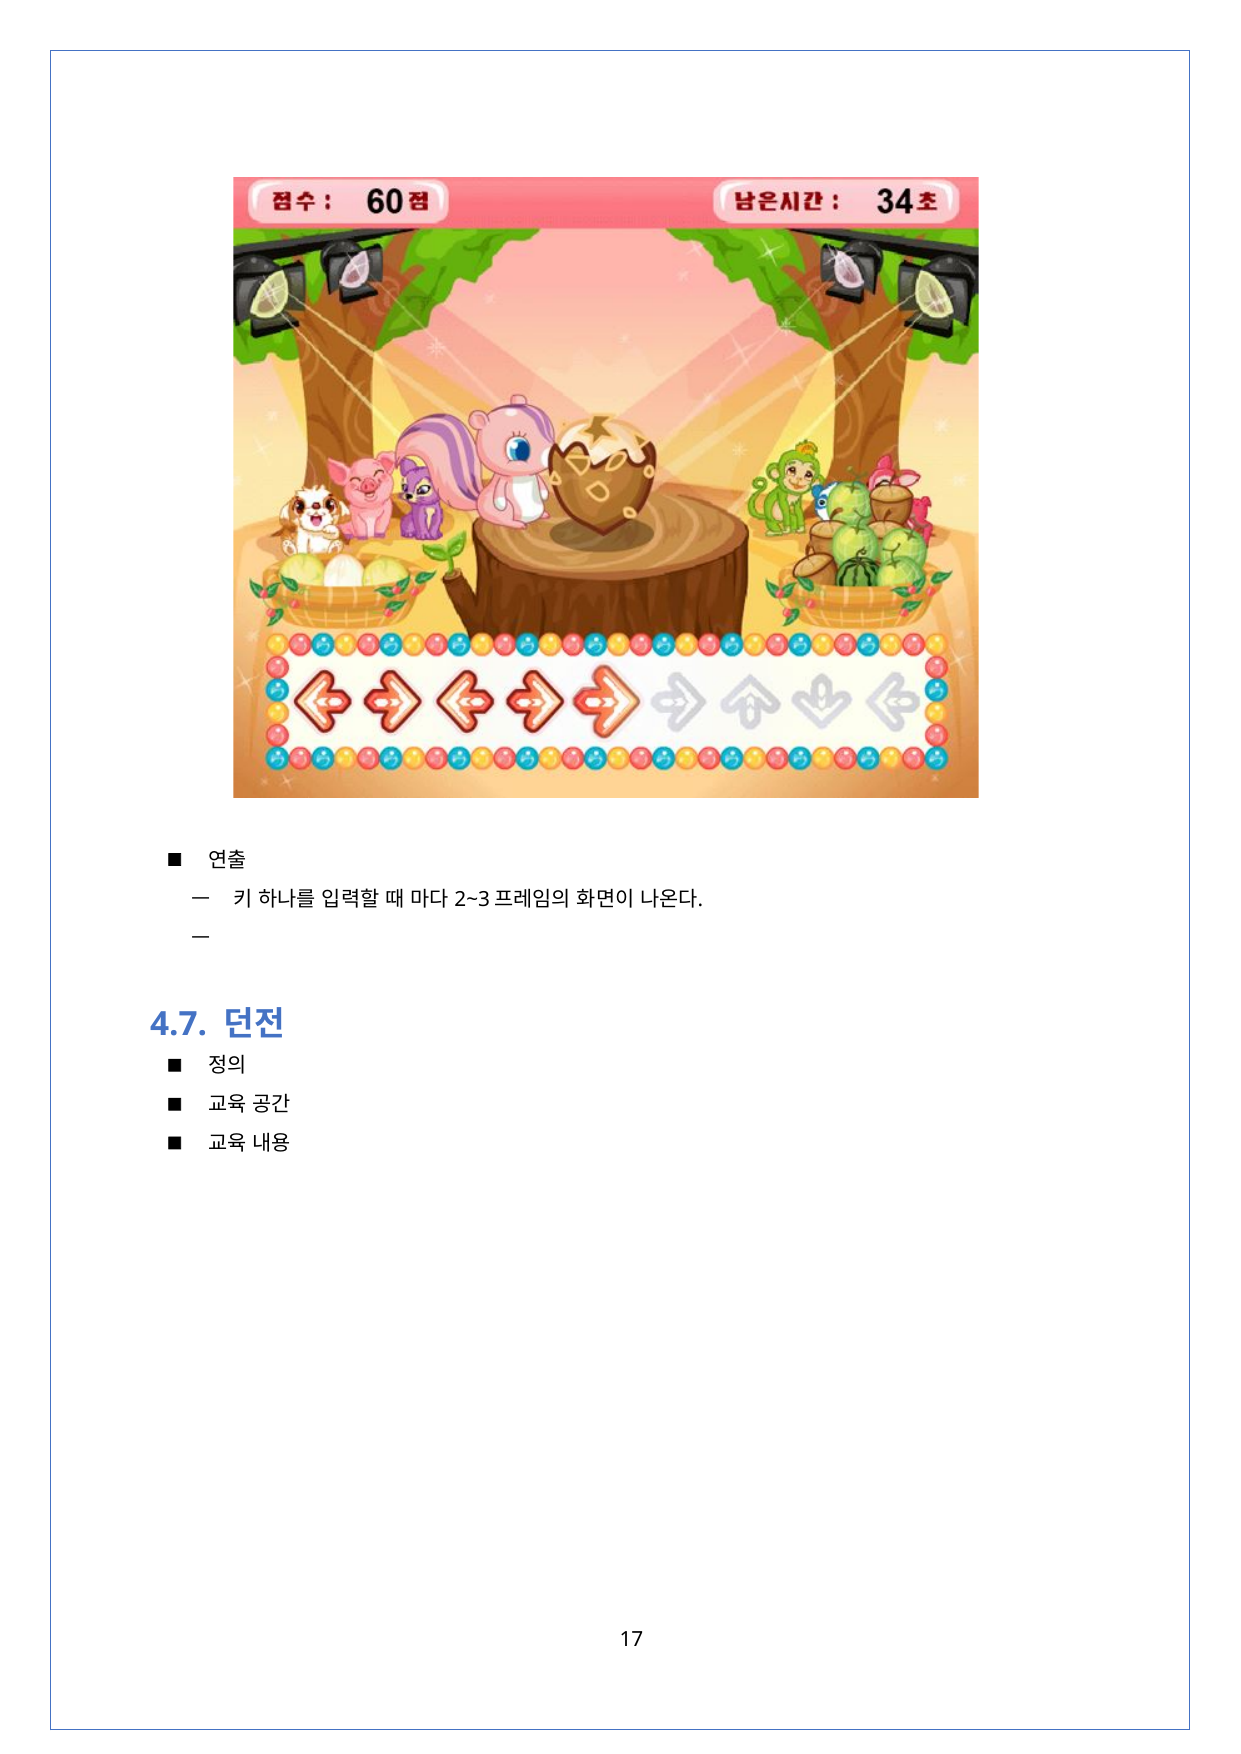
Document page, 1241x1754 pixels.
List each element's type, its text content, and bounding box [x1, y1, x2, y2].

text 교육 공간 [167, 1087, 1069, 1118]
text 교육 내용 [167, 1126, 1069, 1156]
text 연출 [167, 843, 1069, 873]
text 던전 [150, 996, 1090, 1045]
text 키 하나를 입력할 때 마다 2~3프레임의 화면이 나온다. [192, 882, 1069, 912]
picture [233, 177, 979, 798]
text 정의 [167, 1048, 1069, 1079]
